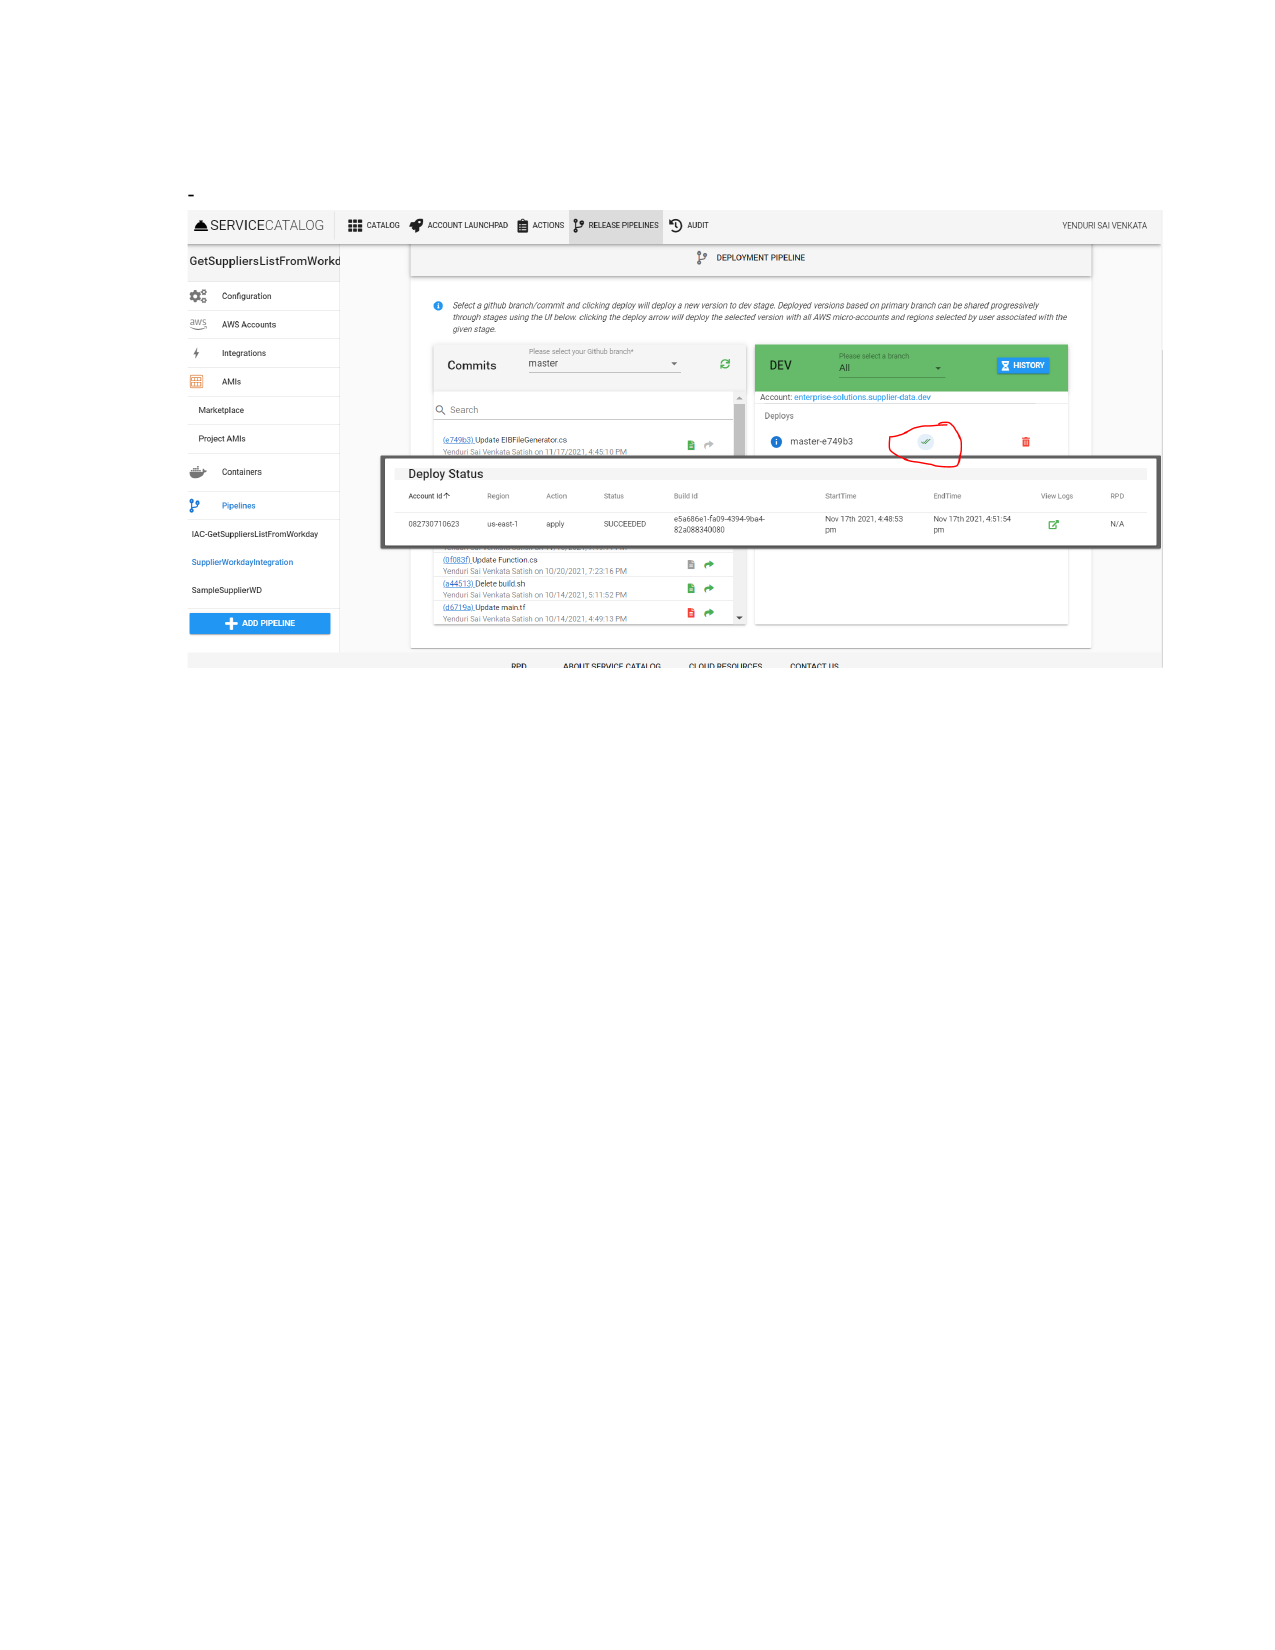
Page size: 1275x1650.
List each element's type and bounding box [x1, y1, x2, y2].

picture [187, 210, 1163, 668]
